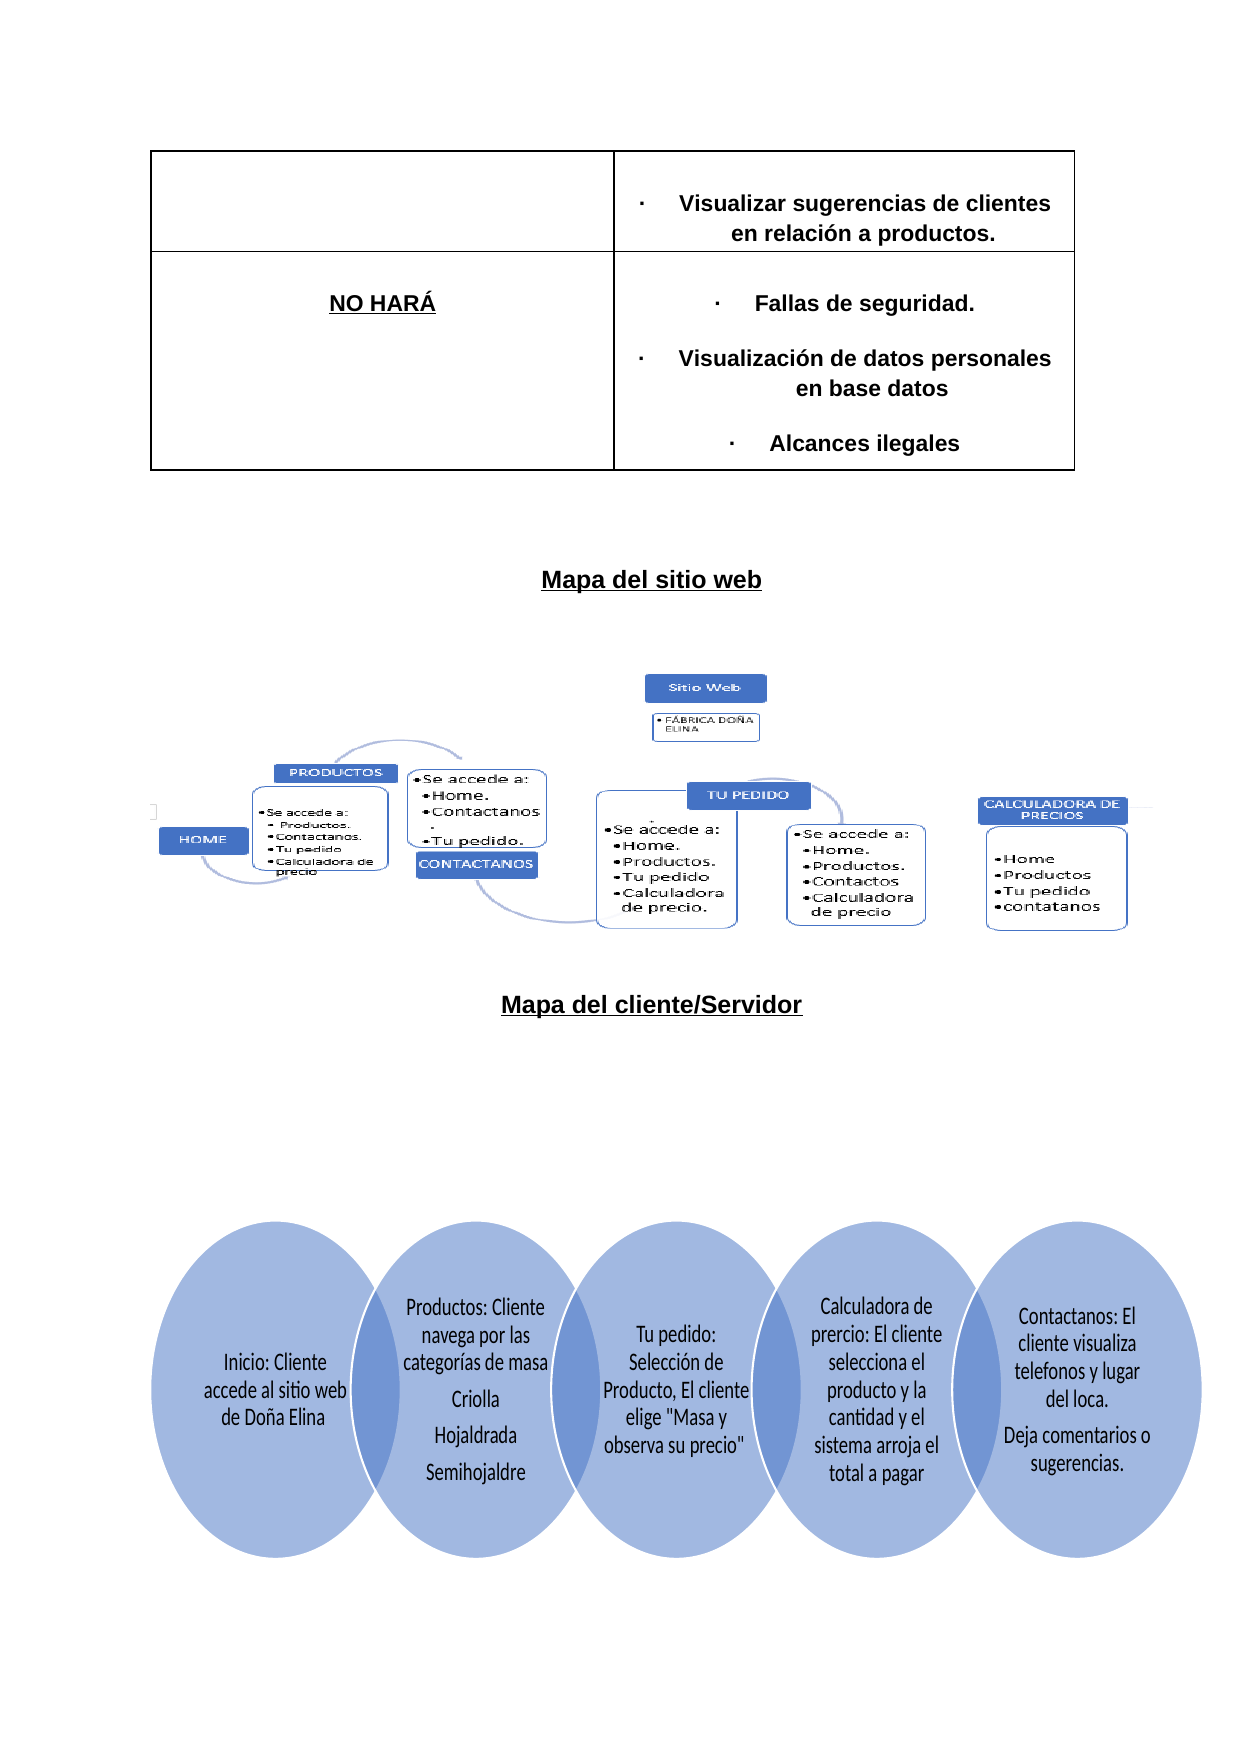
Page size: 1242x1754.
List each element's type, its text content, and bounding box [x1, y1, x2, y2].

table_header [152, 152, 613, 251]
table_header · Visualizar sugerencias de clientes en relación a productos. [615, 152, 1074, 251]
text Mapa del cliente/Servidor [150, 990, 1153, 1018]
table_cell NO HARÁ [152, 252, 613, 469]
table_cell · Fallas de seguridad. · Visualización de datos personales en base datos · Alcances ilegales [615, 252, 1074, 469]
picture [150, 612, 1154, 971]
text Mapa del sitio web [150, 565, 1153, 593]
